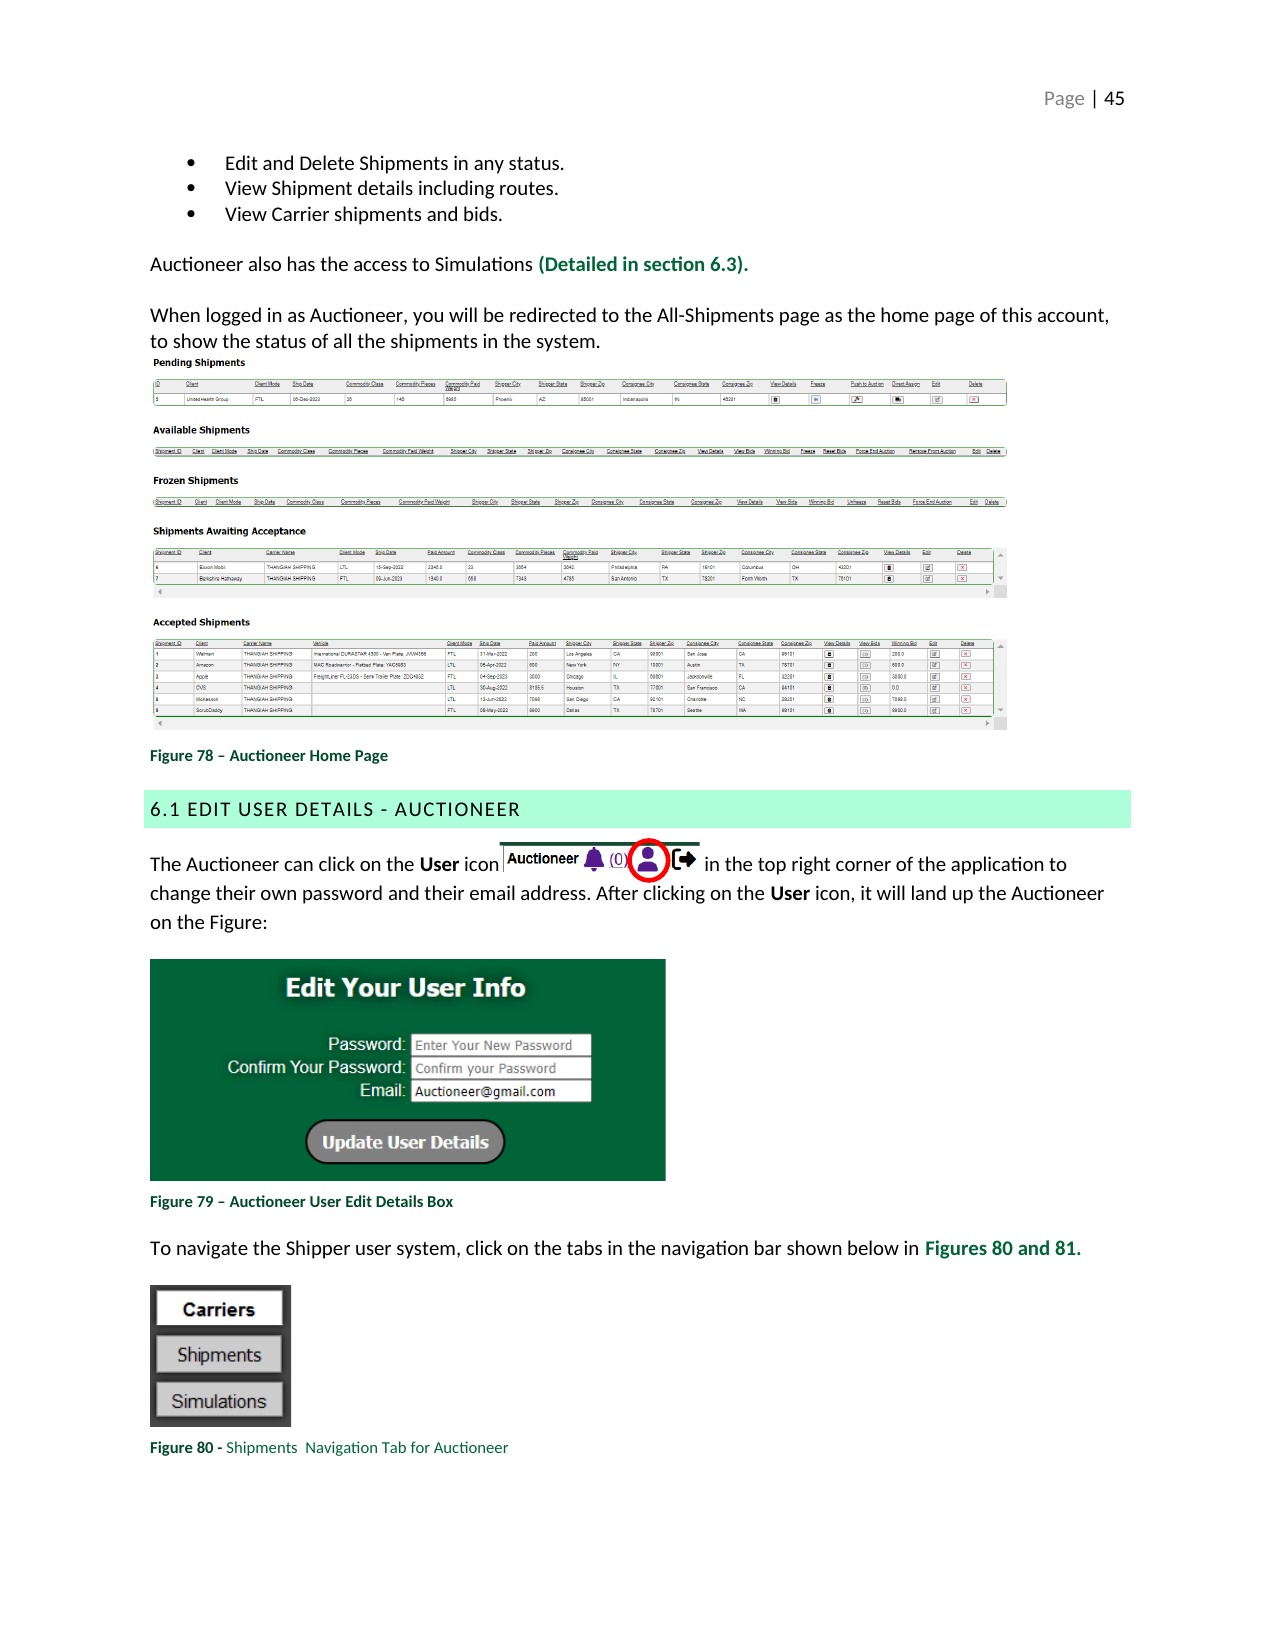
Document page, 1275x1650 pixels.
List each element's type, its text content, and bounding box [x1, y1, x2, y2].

list Edit and Delete Shipments in any status. [187, 150, 1125, 175]
list View Carrier shipments and bids. [187, 201, 1125, 226]
text When logged in as Auctioneer, you will be redirected to the All-Shipments page as the home page of this account, to show the status of all the shipments in the system. [150, 302, 1125, 353]
text Figure 80 - Shipments Navigation Tab for Auctioneer [150, 1437, 1125, 1458]
picture [150, 353, 1008, 736]
picture [663, 842, 700, 872]
subtitle 6.1 Edit User Details - auctioneer [150, 796, 1125, 822]
picture [150, 959, 666, 1181]
picture [632, 843, 665, 872]
text The Auctioneer can click on the User icon in the top right corner of the application to change their own password and their email address. After clicking on the User icon, it will land up the Auctioneer on the Figure: [150, 842, 1125, 935]
text Figure 79 – Auctioneer User Edit Details Box [150, 1191, 1125, 1211]
list View Shipment details including routes. [187, 175, 1125, 201]
text To navigate the Shipper user system, click on the tabs in the navigation bar shown below in Figures 80 and 81. [150, 1235, 1125, 1260]
text Auctioneer also has the access to Simulations (Detailed in section 6.3). [150, 252, 1125, 277]
picture [499, 842, 635, 872]
text Figure 78 – Auctioneer Home Page [150, 746, 1125, 766]
picture [150, 1285, 292, 1427]
